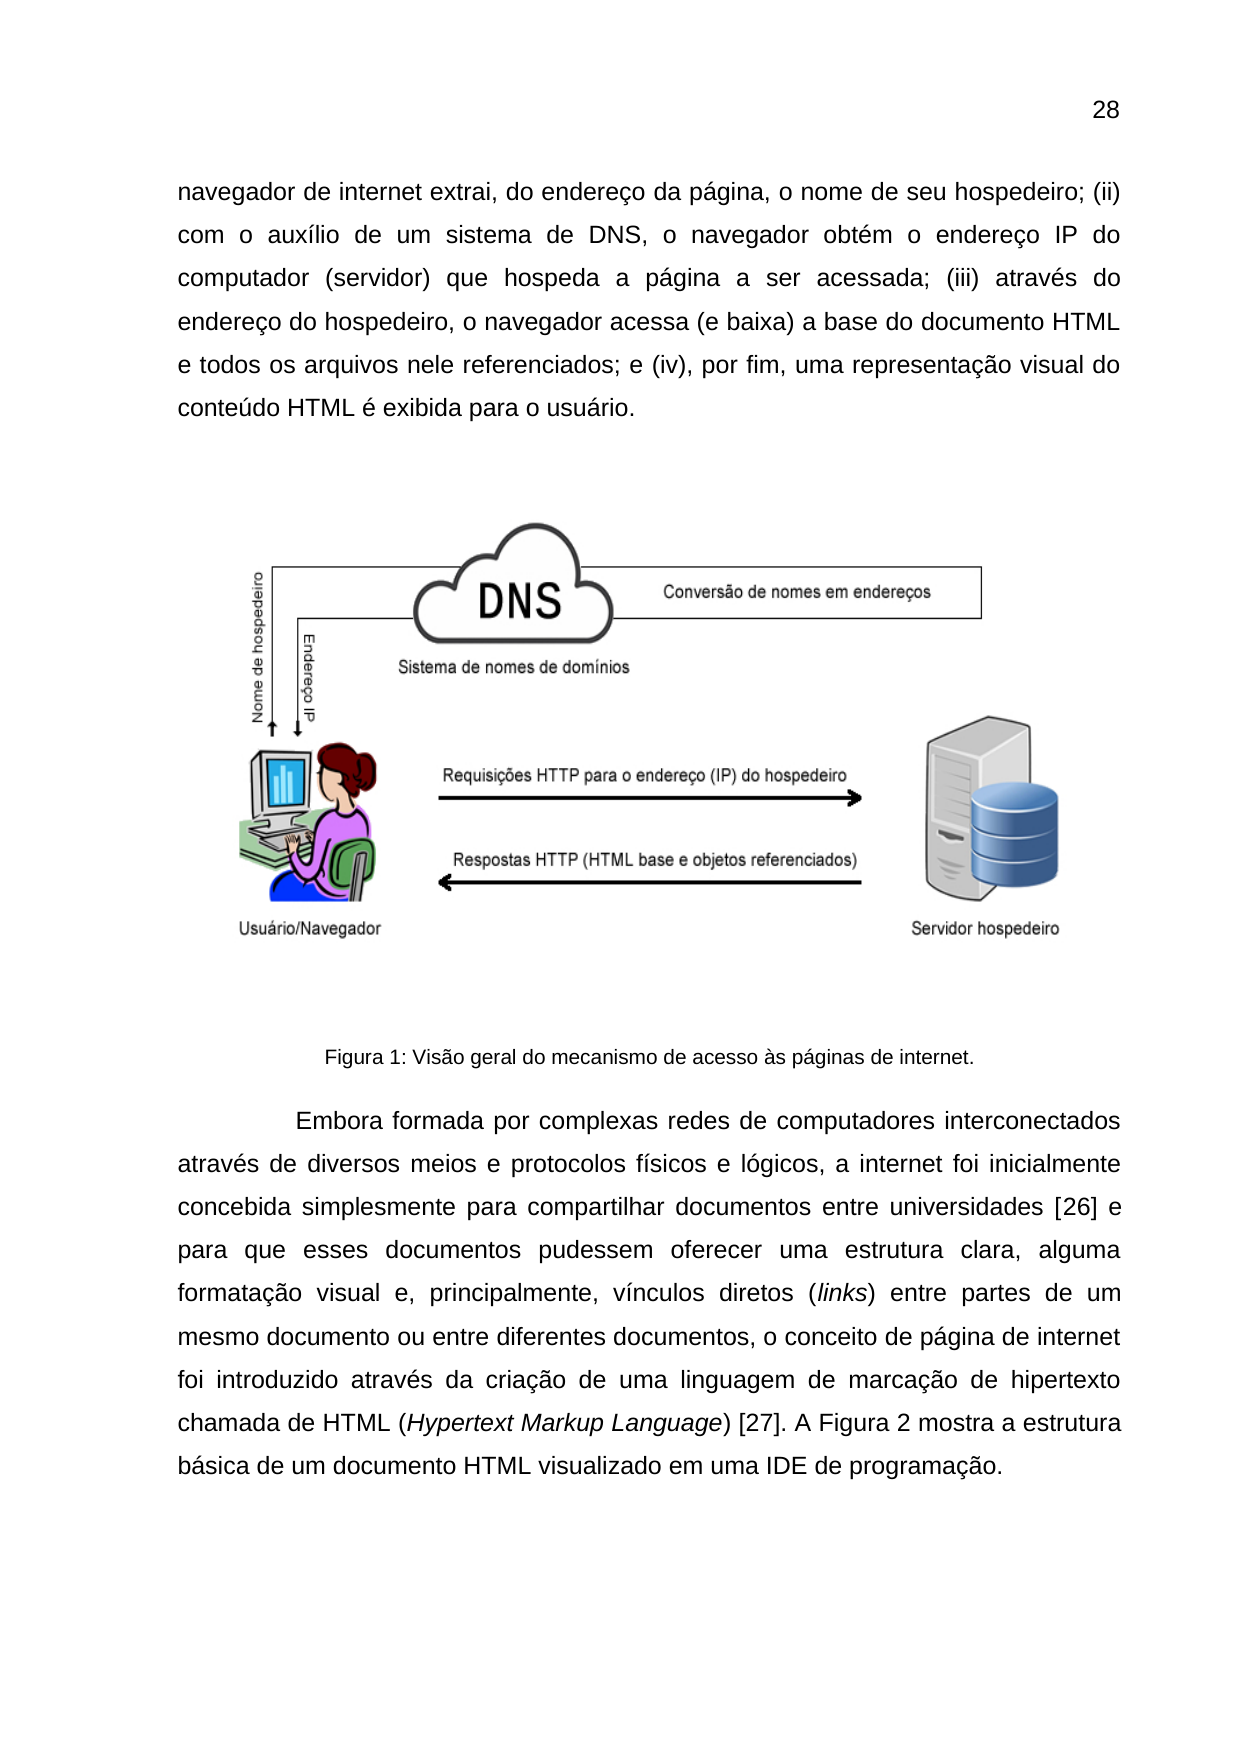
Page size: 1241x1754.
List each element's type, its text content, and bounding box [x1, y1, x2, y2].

picture [187, 479, 1113, 1006]
text Figura 1: Visão geral do mecanismo de acesso às páginas de internet. [177, 1045, 1122, 1069]
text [177, 177, 1122, 422]
text Embora formada por complexas redes de computadores interconectados através de diversos meios e protocolos físicos e lógicos, a internet foi inicialmente concebida simplesmente para compartilhar documentos entre universidades [26] e para que esses documentos pudessem oferecer uma estrutura clara, alguma formatação visual e, principalmente, vínculos diretos (links) entre partes de um mesmo documento ou entre diferentes documentos, o conceito de página de internet foi introduzido através da criação de uma linguagem de marcação de hipertexto chamada de HTML (Hypertext Markup Language) [27]. A Figura 2 mostra a estrutura básica de um documento HTML visualizado em uma IDE de programação. [177, 1106, 1122, 1479]
